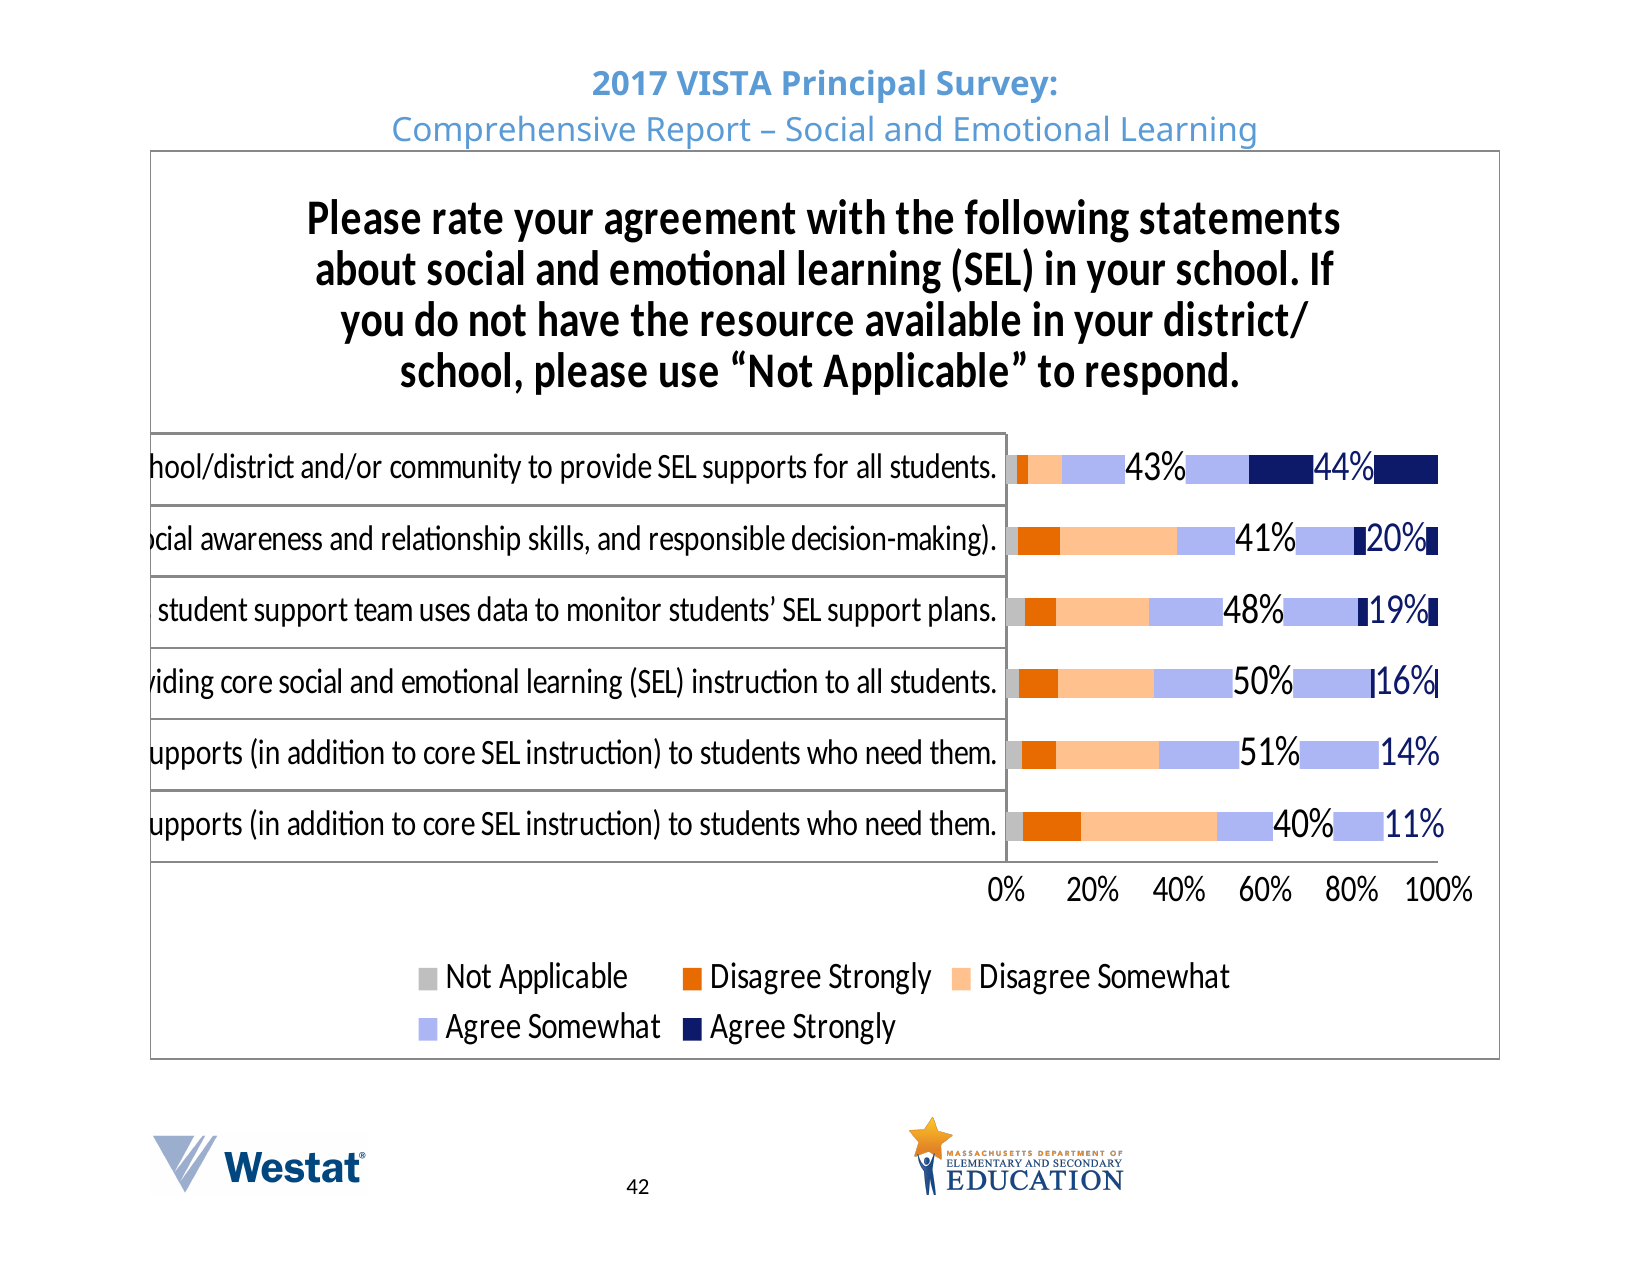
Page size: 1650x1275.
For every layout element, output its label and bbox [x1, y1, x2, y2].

picture [150, 1131, 368, 1195]
picture [907, 1110, 1125, 1195]
